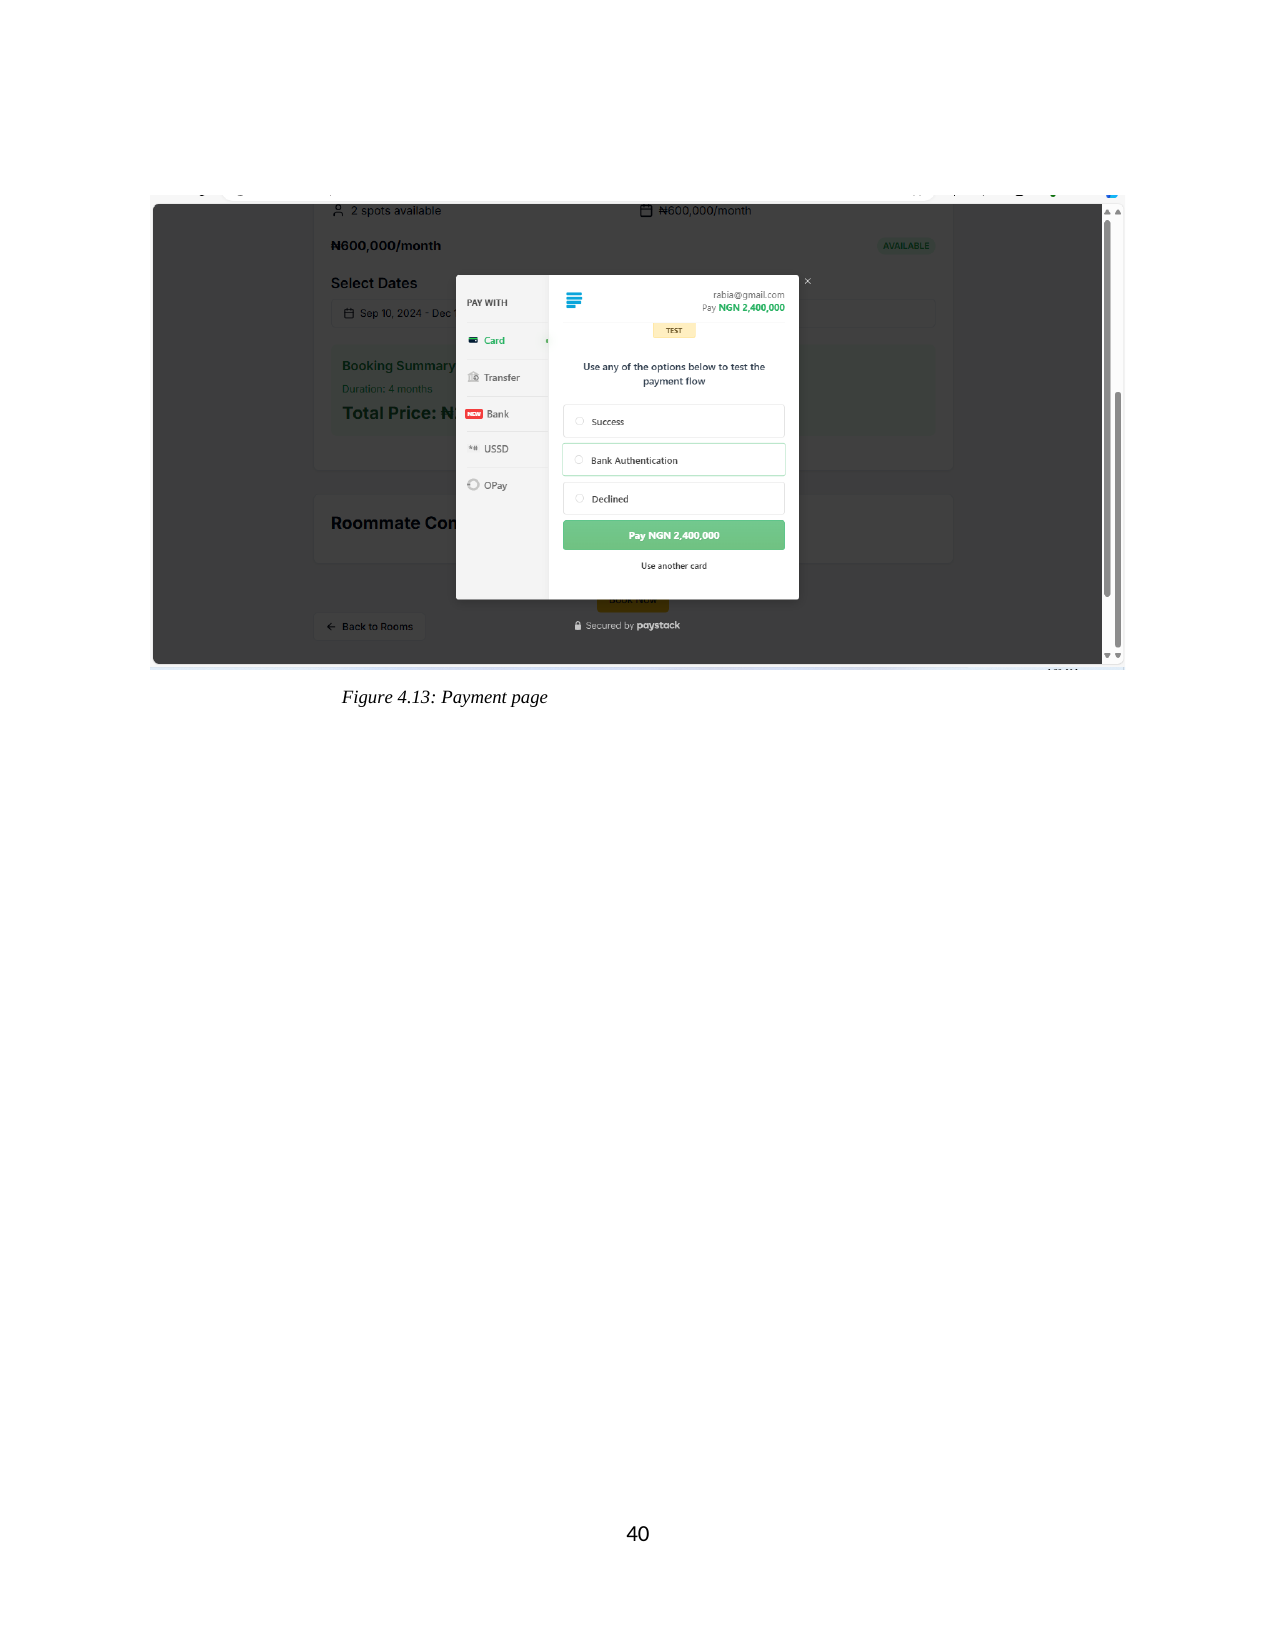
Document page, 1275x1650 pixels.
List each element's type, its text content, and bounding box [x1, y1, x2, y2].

picture [150, 195, 1125, 670]
text Figure 4.13: Payment page [150, 686, 1125, 707]
